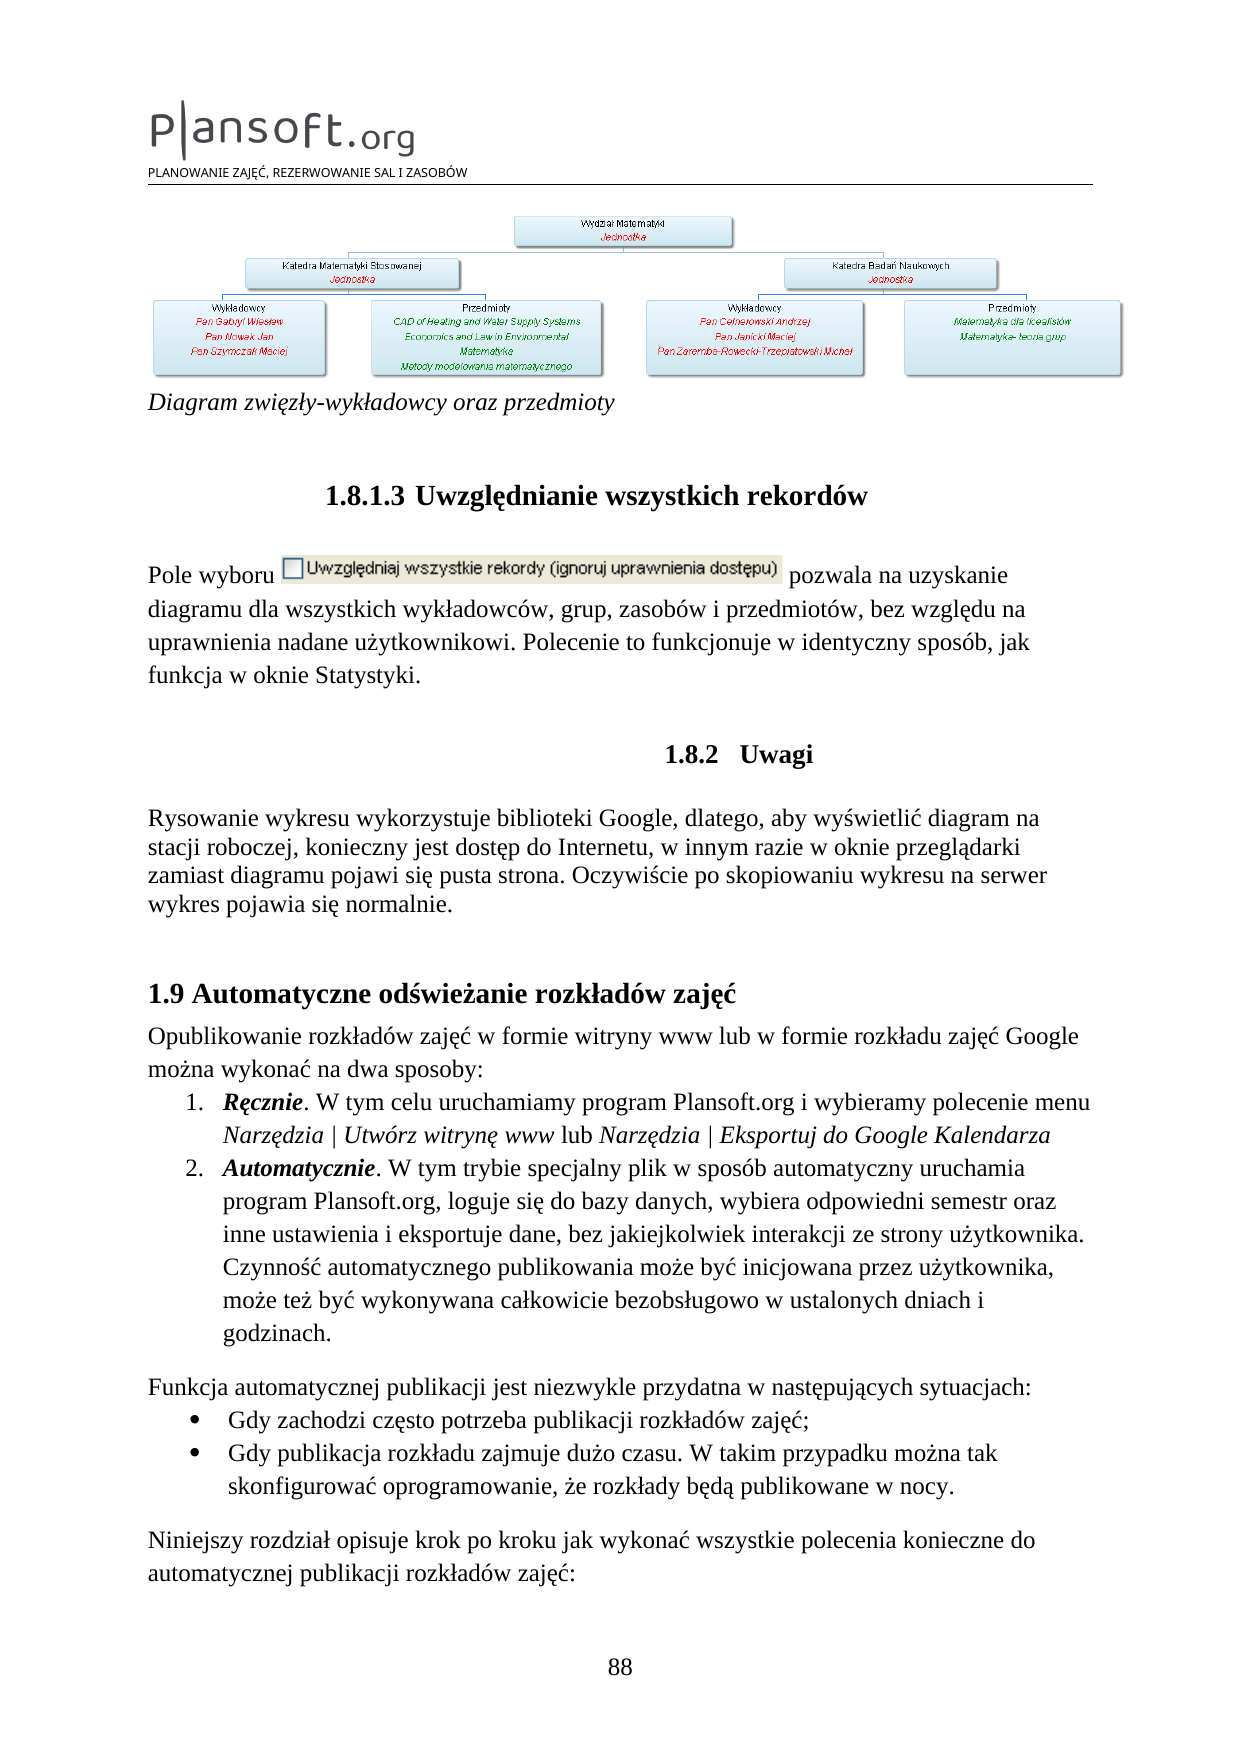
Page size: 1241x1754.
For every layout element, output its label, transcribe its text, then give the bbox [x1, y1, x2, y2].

list Automatycznie. W tym trybie specjalny plik w sposób automatyczny uruchamia program Plansoft.org, loguje się do bazy danych, wybiera odpowiedni semestr oraz inne ustawienia i eksportuje dane, bez jakiejkolwiek interakcji ze strony użytkownika. Czynność automatycznego publikowania może być inicjowana przez użytkownika, może też być wykonywana całkowicie bezobsługowo w ustalonych dniach i godzinach. [185, 1153, 1093, 1347]
picture [147, 213, 1128, 383]
text Rysowanie wykresu wykorzystuje biblioteki Google, dlatego, aby wyświetlić diagram na stacji roboczej, konieczny jest dostęp do Internetu, w innym razie w oknie przeglądarki zamiast diagramu pojawi się pusta strona. Oczywiście po skopiowaniu wykresu na serwer wykres pojawia się normalnie. [148, 803, 1093, 918]
text Niniejszy rozdział opisuje krok po kroku jak wykonać wszystkie polecenia konieczne do automatycznej publikacji rozkładów zajęć: [148, 1525, 1093, 1587]
subtitle Automatyczne odświeżanie rozkładów zajęć [148, 976, 1093, 1010]
text Diagram zwięzły-wykładowcy oraz przedmioty [148, 387, 1093, 416]
text Funkcja automatycznej publikacji jest niezwykle przydatna w następujących sytuacjach: [148, 1372, 1093, 1401]
subtitle Uwzględnianie wszystkich rekordów [325, 478, 1093, 512]
picture [281, 555, 783, 584]
text Pole wyboru pozwala na uzyskanie diagramu dla wszystkich wykładowców, grup, zasobów i przedmiotów, bez względu na uprawnienia nadane użytkownikowi. Polecenie to funkcjonuje w identyczny sposób, jak funkcja w oknie Statystyki. [148, 556, 1093, 688]
text Opublikowanie rozkładów zajęć w formie witryny www lub w formie rozkładu zajęć Google można wykonać na dwa sposoby: [148, 1021, 1093, 1083]
subtitle Uwagi [664, 738, 1093, 769]
list Gdy zachodzi często potrzeba publikacji rozkładów zajęć; [190, 1405, 1093, 1434]
list Ręcznie. W tym celu uruchamiamy program Plansoft.org i wybieramy polecenie menu Narzędzia | Utwórz witrynę www lub Narzędzia | Eksportuj do Google Kalendarza [185, 1087, 1093, 1149]
picture [147, 73, 418, 165]
list Gdy publikacja rozkładu zajmuje dużo czasu. W takim przypadku można tak skonfigurować oprogramowanie, że rozkłady będą publikowane w nocy. [190, 1438, 1093, 1500]
